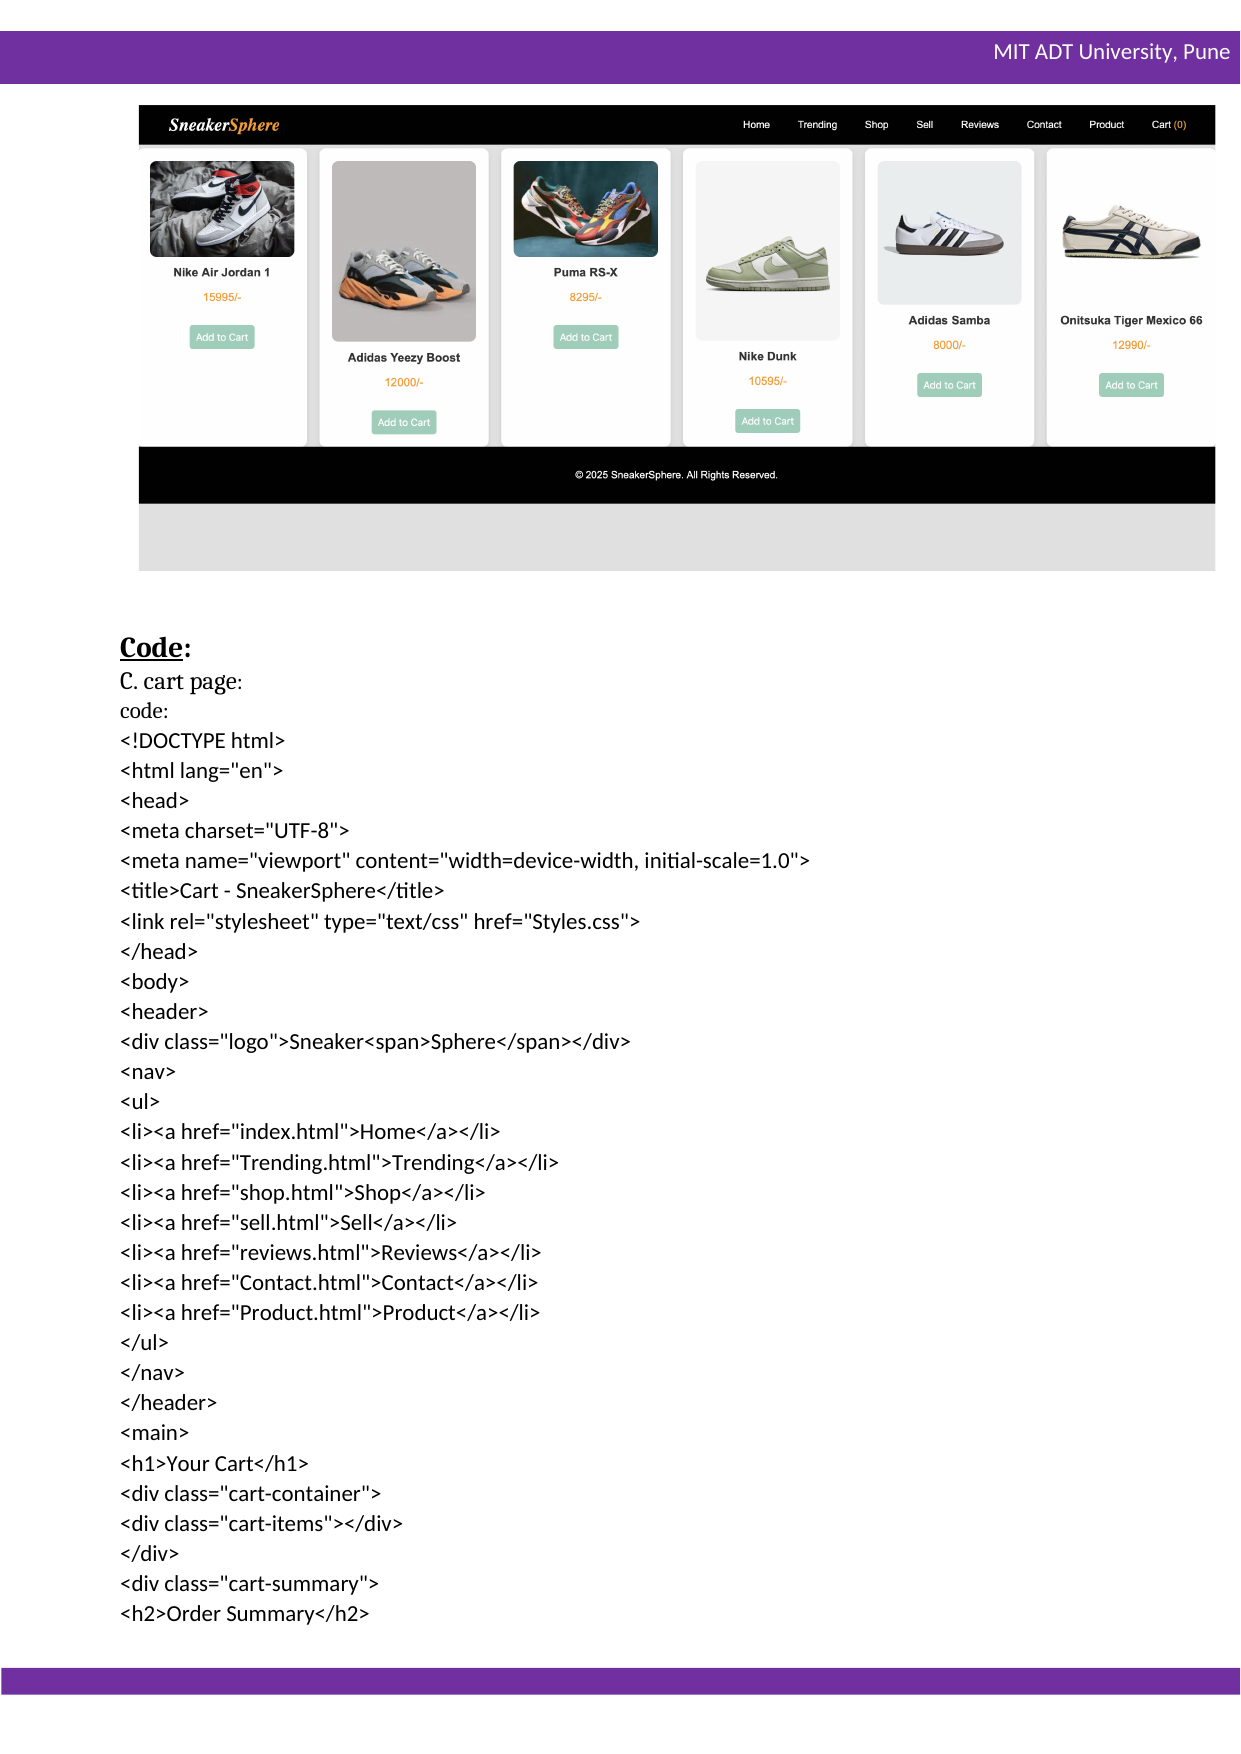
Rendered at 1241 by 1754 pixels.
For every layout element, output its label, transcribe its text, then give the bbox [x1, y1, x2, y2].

text <li><a href="Contact.html">Contact</a></li> [120, 1268, 1195, 1296]
text <head> [120, 786, 1195, 814]
text <main> [120, 1418, 1195, 1447]
text <nav> [120, 1057, 1195, 1085]
text <link rel="stylesheet" type="text/css" href="Styles.css"> [120, 907, 1195, 935]
text code: [120, 698, 1195, 724]
text <li><a href="Trending.html">Trending</a></li> [120, 1148, 1195, 1176]
text <li><a href="shop.html">Shop</a></li> [120, 1178, 1195, 1206]
text <h1>Your Cart</h1> [120, 1449, 1195, 1477]
text <!DOCTYPE html> [120, 726, 1195, 754]
subtitle Code: [120, 631, 1195, 665]
text <div class="cart-items"></div> [120, 1509, 1195, 1537]
text </head> [120, 937, 1195, 965]
text <div class="cart-summary"> [120, 1569, 1195, 1597]
text <ul> [120, 1087, 1195, 1115]
text <li><a href="reviews.html">Reviews</a></li> [120, 1238, 1195, 1266]
text <div class="cart-container"> [120, 1479, 1195, 1507]
text <meta name="viewport" content="width=device-width, initial-scale=1.0"> [120, 847, 1195, 874]
text <li><a href="Product.html">Product</a></li> [120, 1298, 1195, 1326]
text </ul> [120, 1328, 1195, 1356]
text <header> [120, 997, 1195, 1025]
text </div> [120, 1539, 1195, 1567]
text <li><a href="index.html">Home</a></li> [120, 1117, 1195, 1146]
text <html lang="en"> [120, 756, 1195, 784]
text <div class="logo">Sneaker<span>Sphere</span></div> [120, 1027, 1195, 1055]
text <body> [120, 967, 1195, 995]
text </header> [120, 1388, 1195, 1416]
text <meta charset="UTF-8"> [120, 816, 1195, 844]
text <h2>Order Summary</h2> [120, 1599, 1195, 1627]
text <li><a href="sell.html">Sell</a></li> [120, 1208, 1195, 1236]
text </nav> [120, 1358, 1195, 1386]
text C. cart page: [120, 667, 1195, 696]
text <title>Cart - SneakerSphere</title> [120, 877, 1195, 905]
